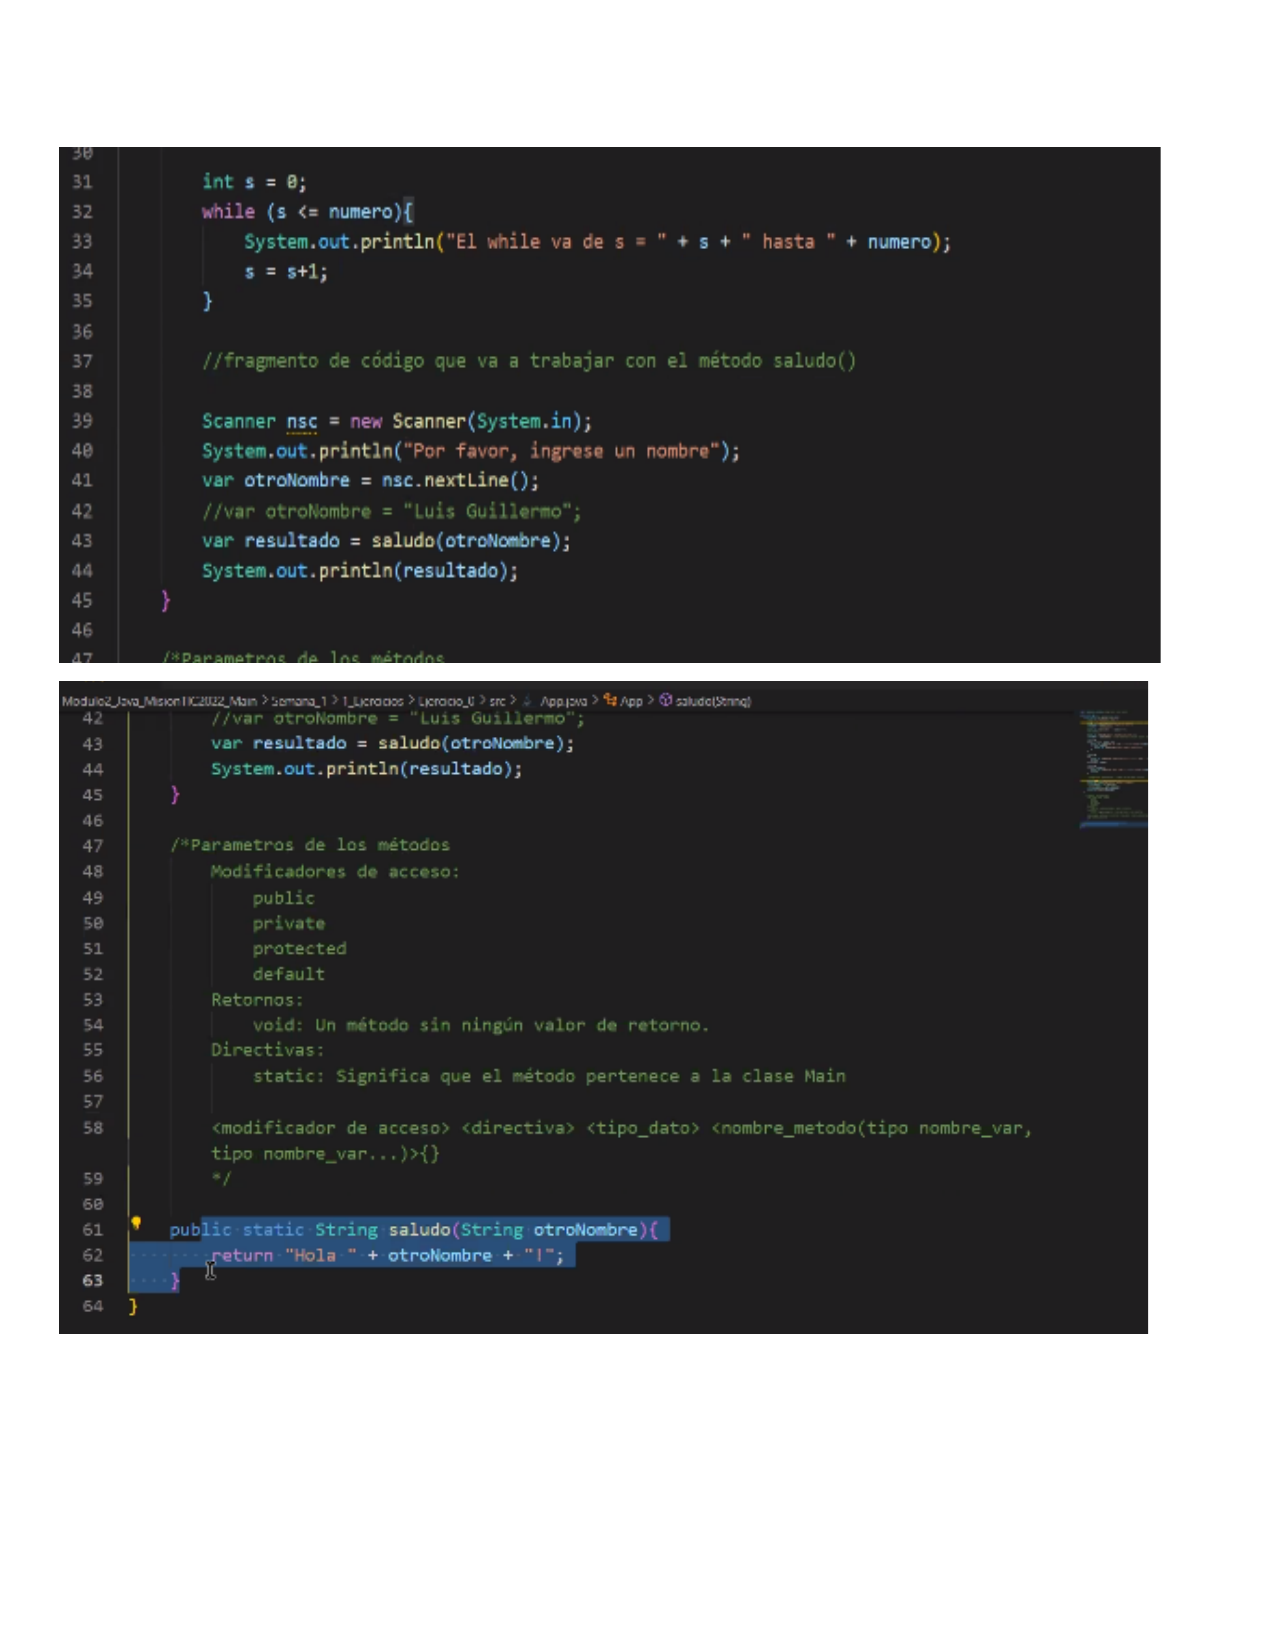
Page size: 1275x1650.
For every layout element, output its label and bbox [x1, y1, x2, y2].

picture [59, 147, 1161, 663]
picture [59, 681, 1149, 1334]
